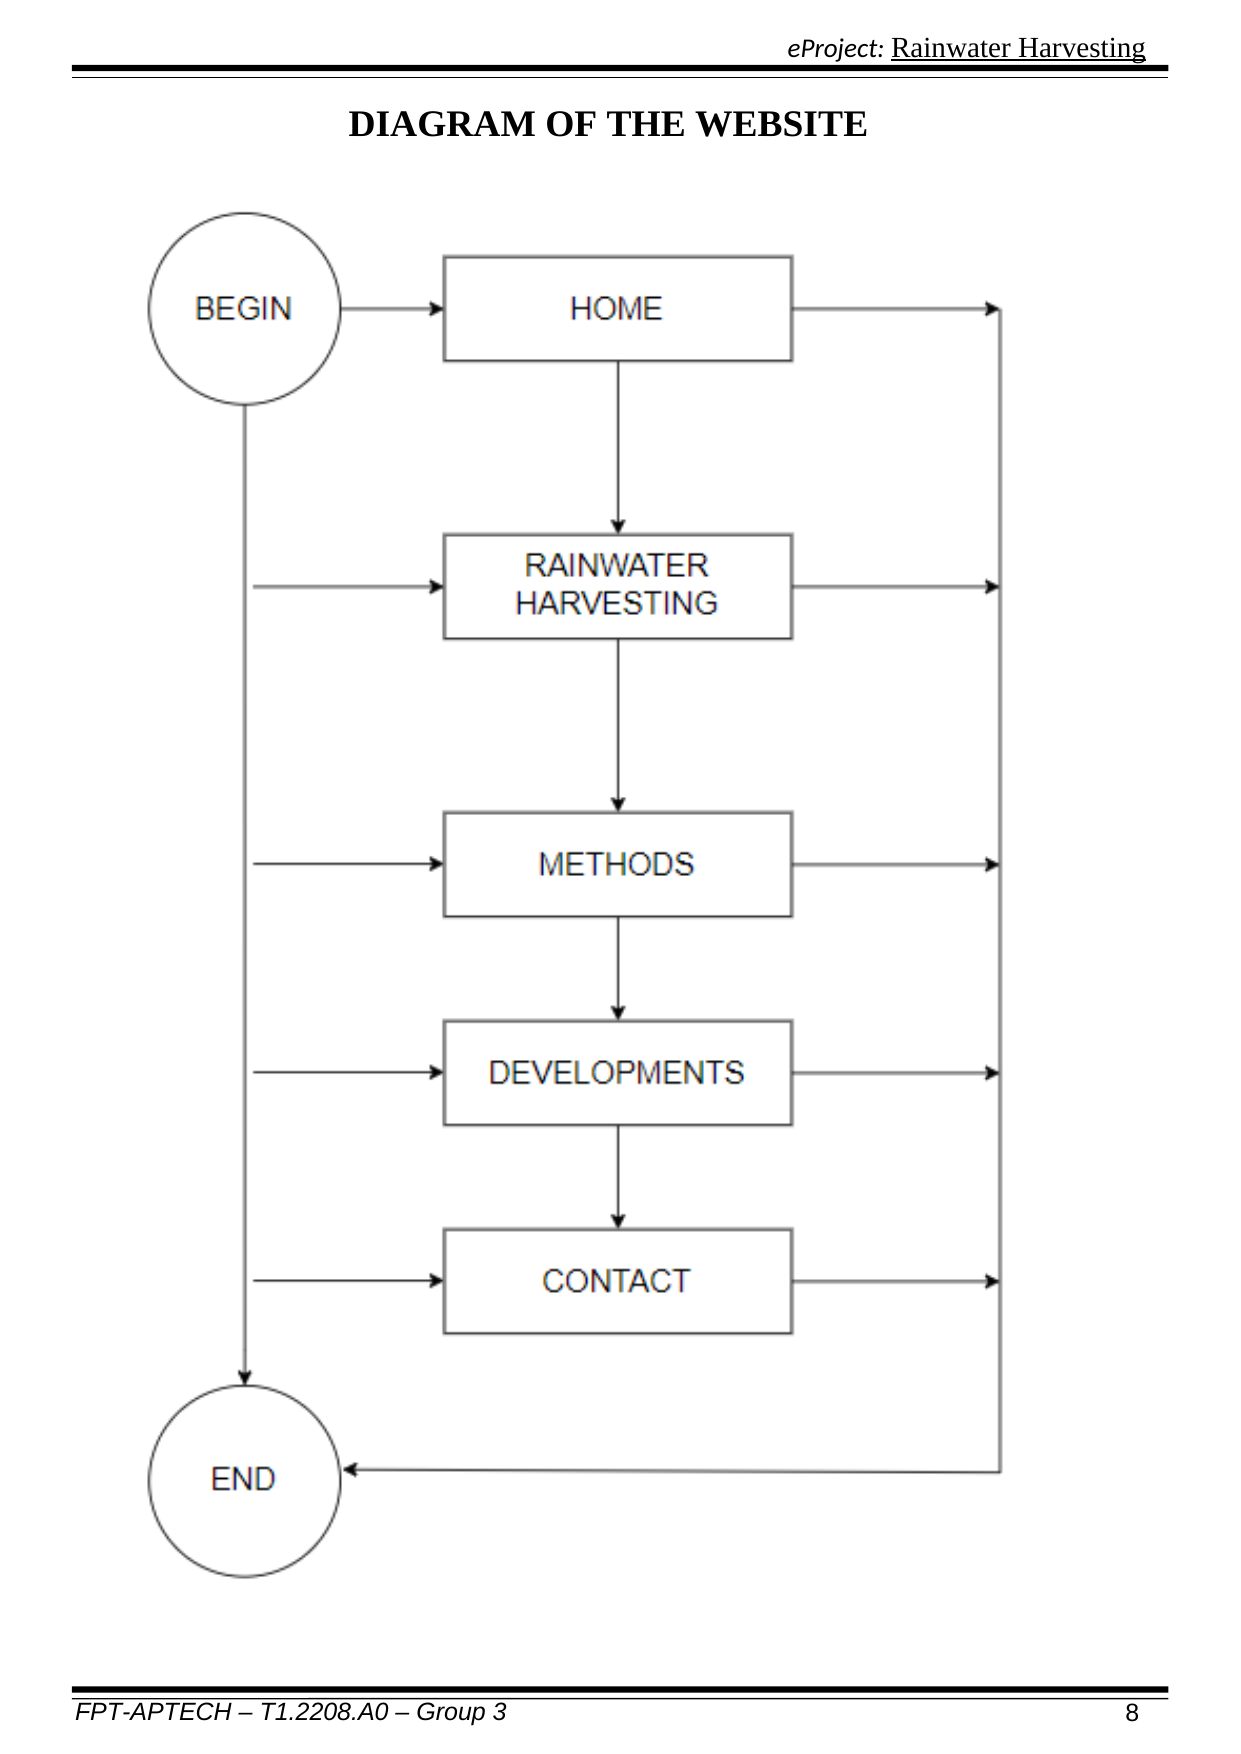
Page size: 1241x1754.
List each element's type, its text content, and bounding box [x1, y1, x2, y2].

picture [62, 196, 1186, 1598]
subtitle DIAGRAM OF THE WEBSITE [46, 101, 1170, 144]
